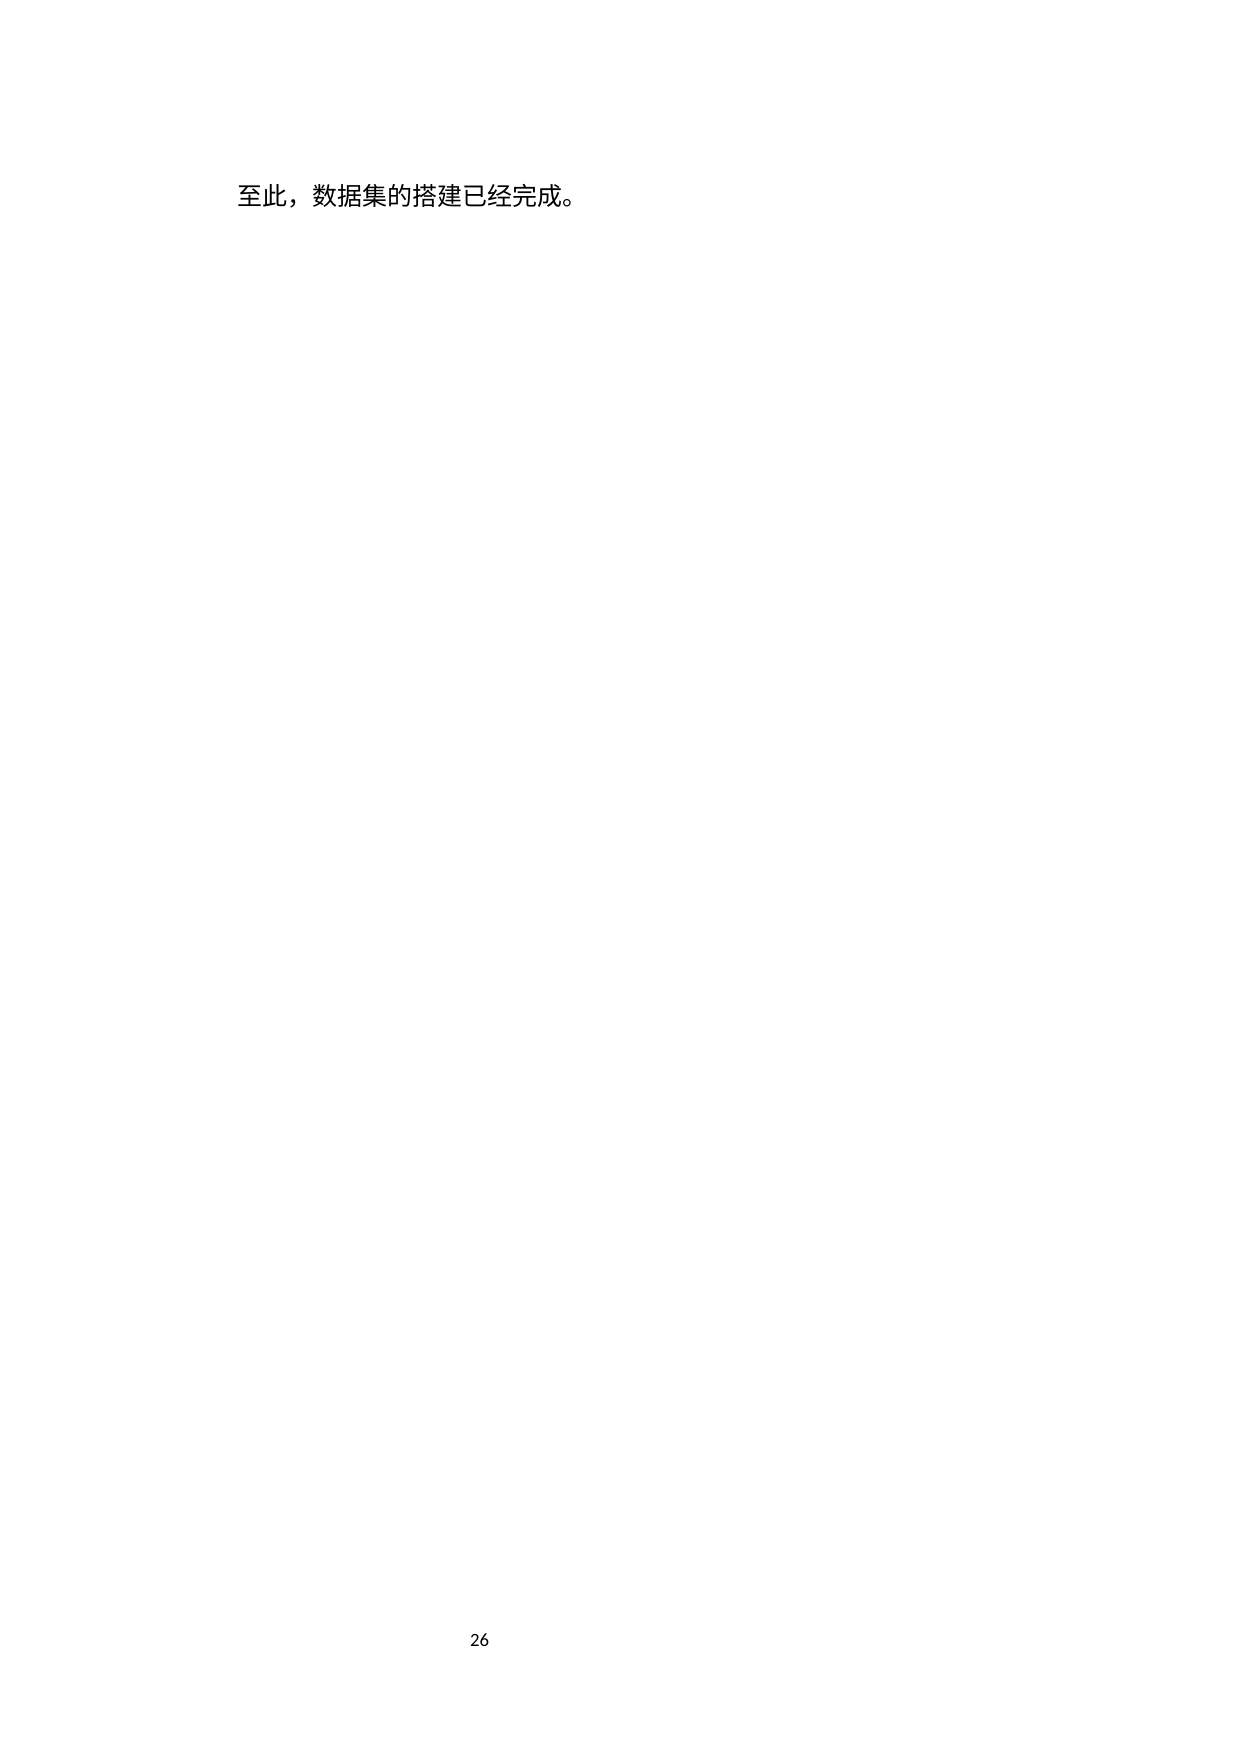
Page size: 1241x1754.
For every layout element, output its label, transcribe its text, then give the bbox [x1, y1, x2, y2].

text 至此，数据集的搭建已经完成。 [187, 162, 1053, 227]
